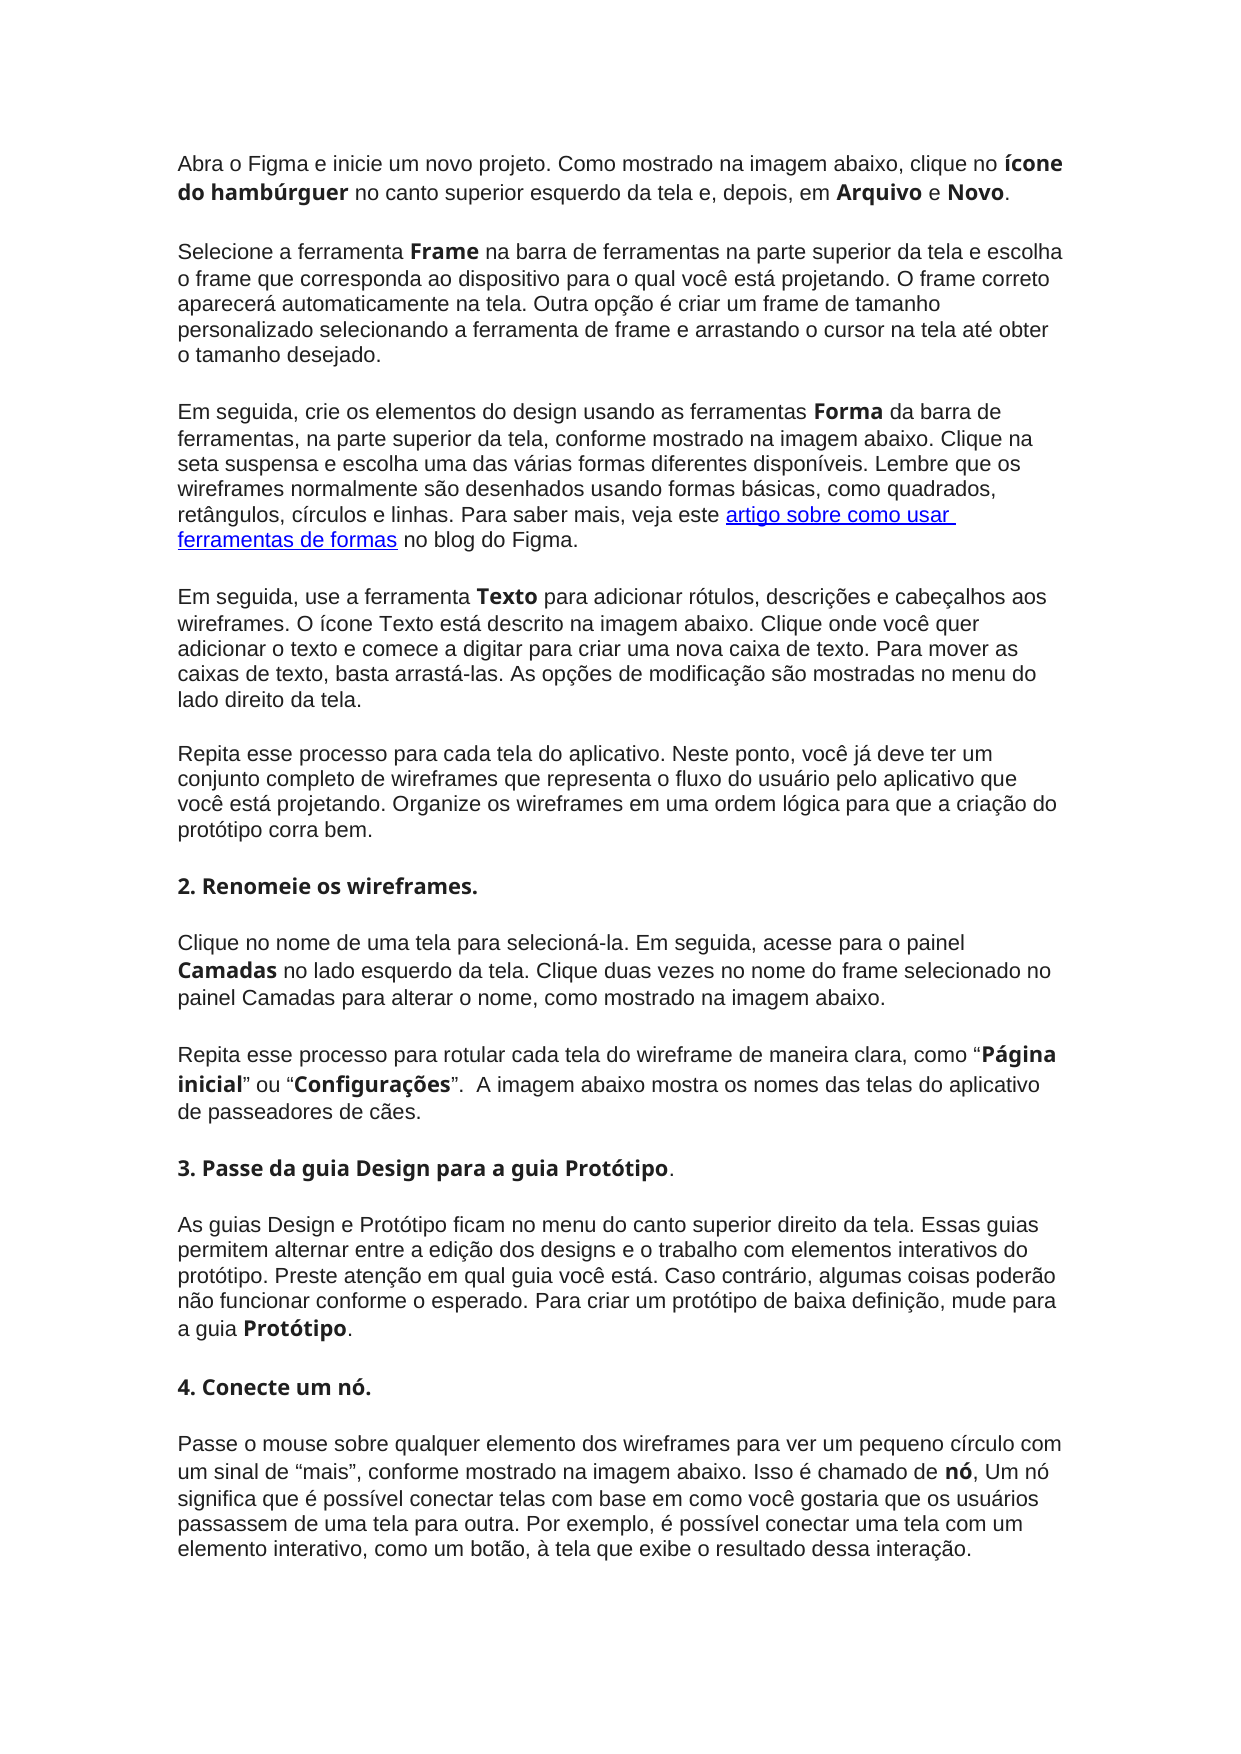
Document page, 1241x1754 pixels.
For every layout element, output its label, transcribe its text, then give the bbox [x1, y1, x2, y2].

text Clique no nome de uma tela para selecioná-la. Em seguida, acesse para o painel Camadas no lado esquerdo da tela. Clique duas vezes no nome do frame selecionado no painel Camadas para alterar o nome, como mostrado na imagem abaixo. [177, 930, 1063, 1010]
text Selecione a ferramenta Frame na barra de ferramentas na parte superior da tela e escolha o frame que corresponda ao dispositivo para o qual você está projetando. O frame correto aparecerá automaticamente na tela. Outra opção é criar um frame de tamanho personalizado selecionando a ferramenta de frame e arrastando o cursor na tela até obter o tamanho desejado. [177, 236, 1063, 367]
text Repita esse processo para rotular cada tela do wireframe de maneira clara, como “Página inicial” ou “Configurações”. A imagem abaixo mostra os nomes das telas do aplicativo de passeadores de cães. [177, 1039, 1063, 1124]
text 3. Passe da guia Design para a guia Protótipo. [177, 1153, 1063, 1183]
text Passe o mouse sobre qualquer elemento dos wireframes para ver um pequeno círculo com um sinal de “mais”, conforme mostrado na imagem abaixo. Isso é chamado de nó, Um nó significa que é possível conectar telas com base em como você gostaria que os usuários passassem de uma tela para outra. Por exemplo, é possível conectar uma tela com um elemento interativo, como um botão, à tela que exibe o resultado dessa interação. [177, 1431, 1063, 1562]
text 4. Conecte um nó. [177, 1372, 1063, 1402]
text Repita esse processo para cada tela do aplicativo. Neste ponto, você já deve ter um conjunto completo de wireframes que representa o fluxo do usuário pelo aplicativo que você está projetando. Organize os wireframes em uma ordem lógica para que a criação do protótipo corra bem. [177, 741, 1063, 842]
text Em seguida, use a ferramenta Texto para adicionar rótulos, descrições e cabeçalhos aos wireframes. O ícone Texto está descrito na imagem abaixo. Clique onde você quer adicionar o texto e comece a digitar para criar uma nova caixa de texto. Para mover as caixas de texto, basta arrastá-las. As opções de modificação são mostradas no menu do lado direito da tela. [177, 581, 1063, 712]
text 2. Renomeie os wireframes. [177, 871, 1063, 901]
text Abra o Figma e inicie um novo projeto. Como mostrado na imagem abaixo, clique no ícone do hambúrguer no canto superior esquerdo da tela e, depois, em Arquivo e Novo. [177, 148, 1063, 207]
text As guias Design e Protótipo ficam no menu do canto superior direito da tela. Essas guias permitem alternar entre a edição dos designs e o trabalho com elementos interativos do protótipo. Preste atenção em qual guia você está. Caso contrário, algumas coisas poderão não funcionar conforme o esperado. Para criar um protótipo de baixa definição, mude para a guia Protótipo. [177, 1212, 1063, 1343]
text Em seguida, crie os elementos do design usando as ferramentas Forma da barra de ferramentas, na parte superior da tela, conforme mostrado na imagem abaixo. Clique na seta suspensa e escolha uma das várias formas diferentes disponíveis. Lembre que os wireframes normalmente são desenhados usando formas básicas, como quadrados, retângulos, círculos e linhas. Para saber mais, veja este artigo sobre como usar ferramentas de formas no blog do Figma. [177, 396, 1063, 552]
